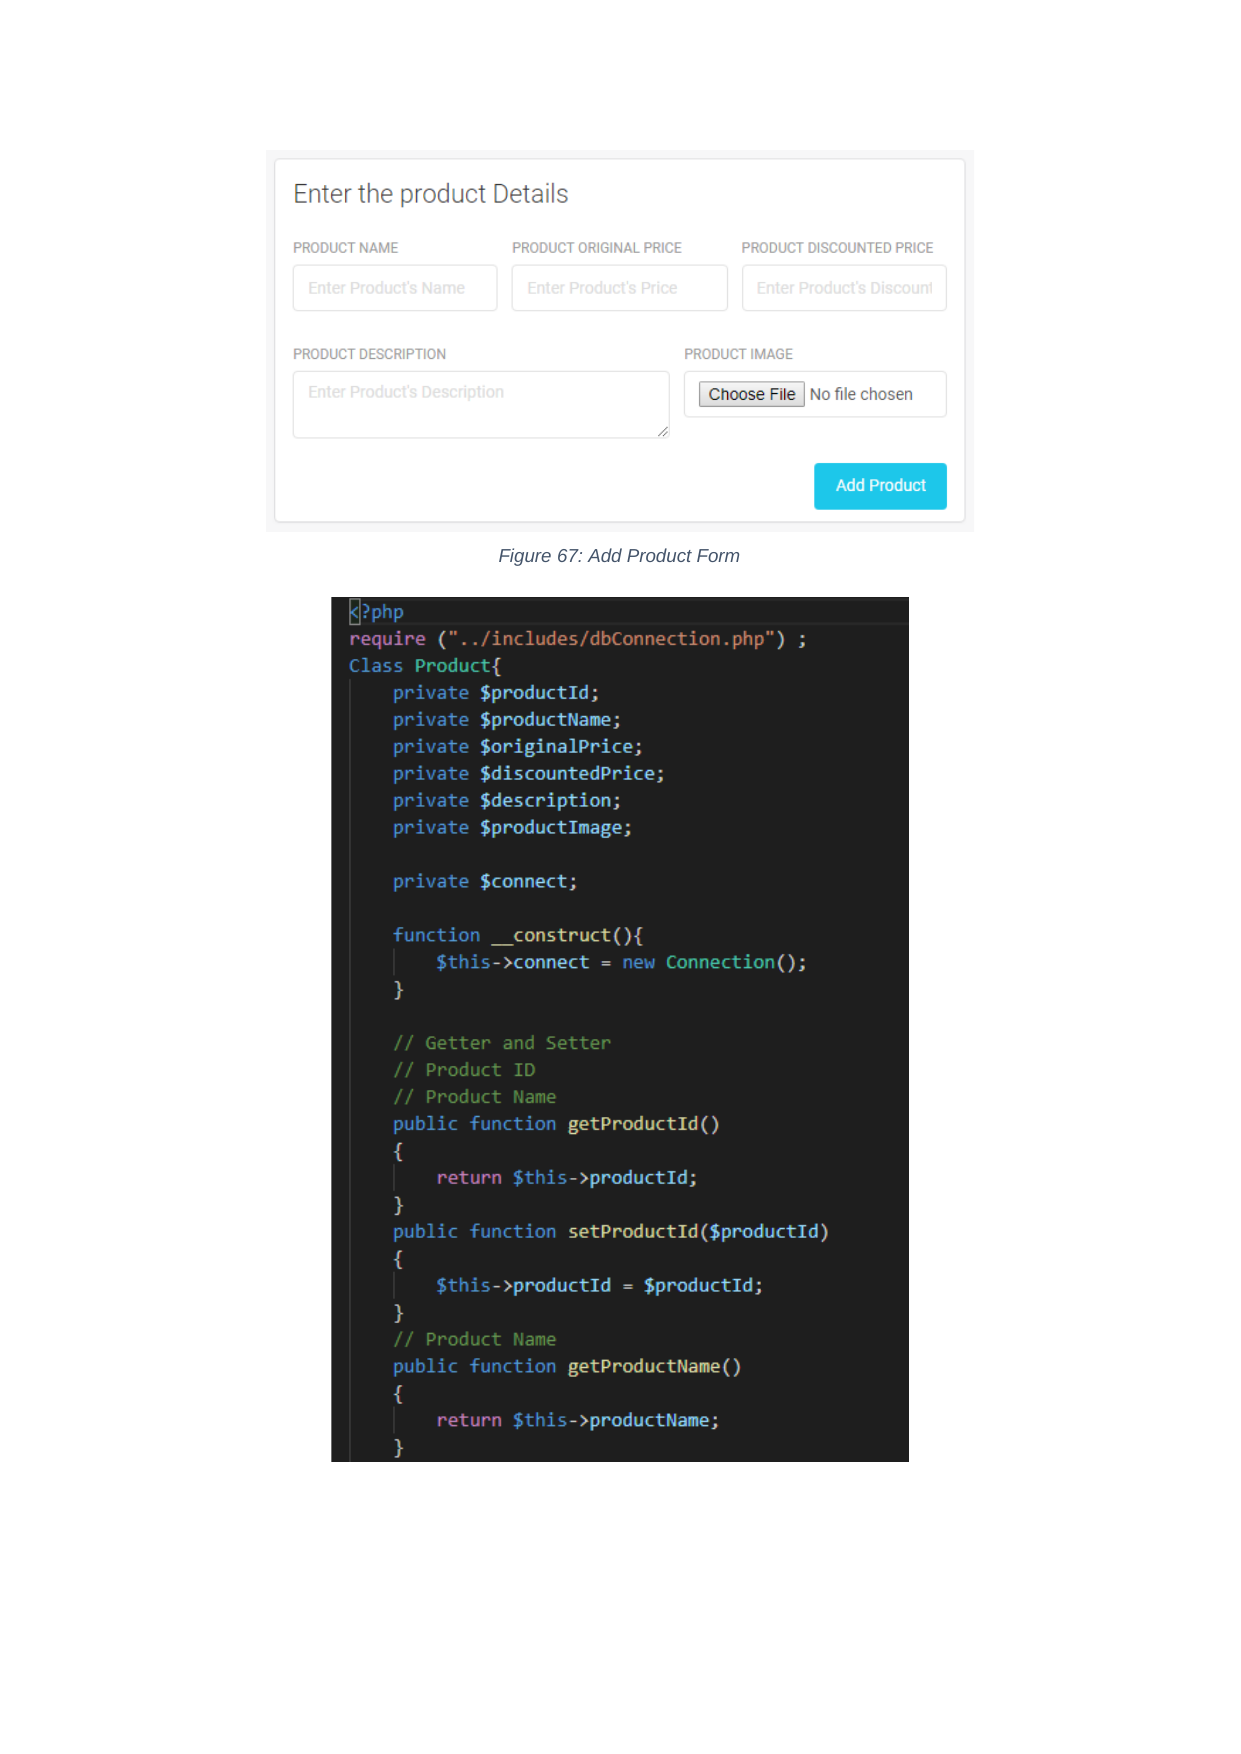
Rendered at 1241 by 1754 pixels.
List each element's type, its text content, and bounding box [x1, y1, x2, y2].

picture [266, 150, 975, 532]
picture [331, 597, 909, 1462]
